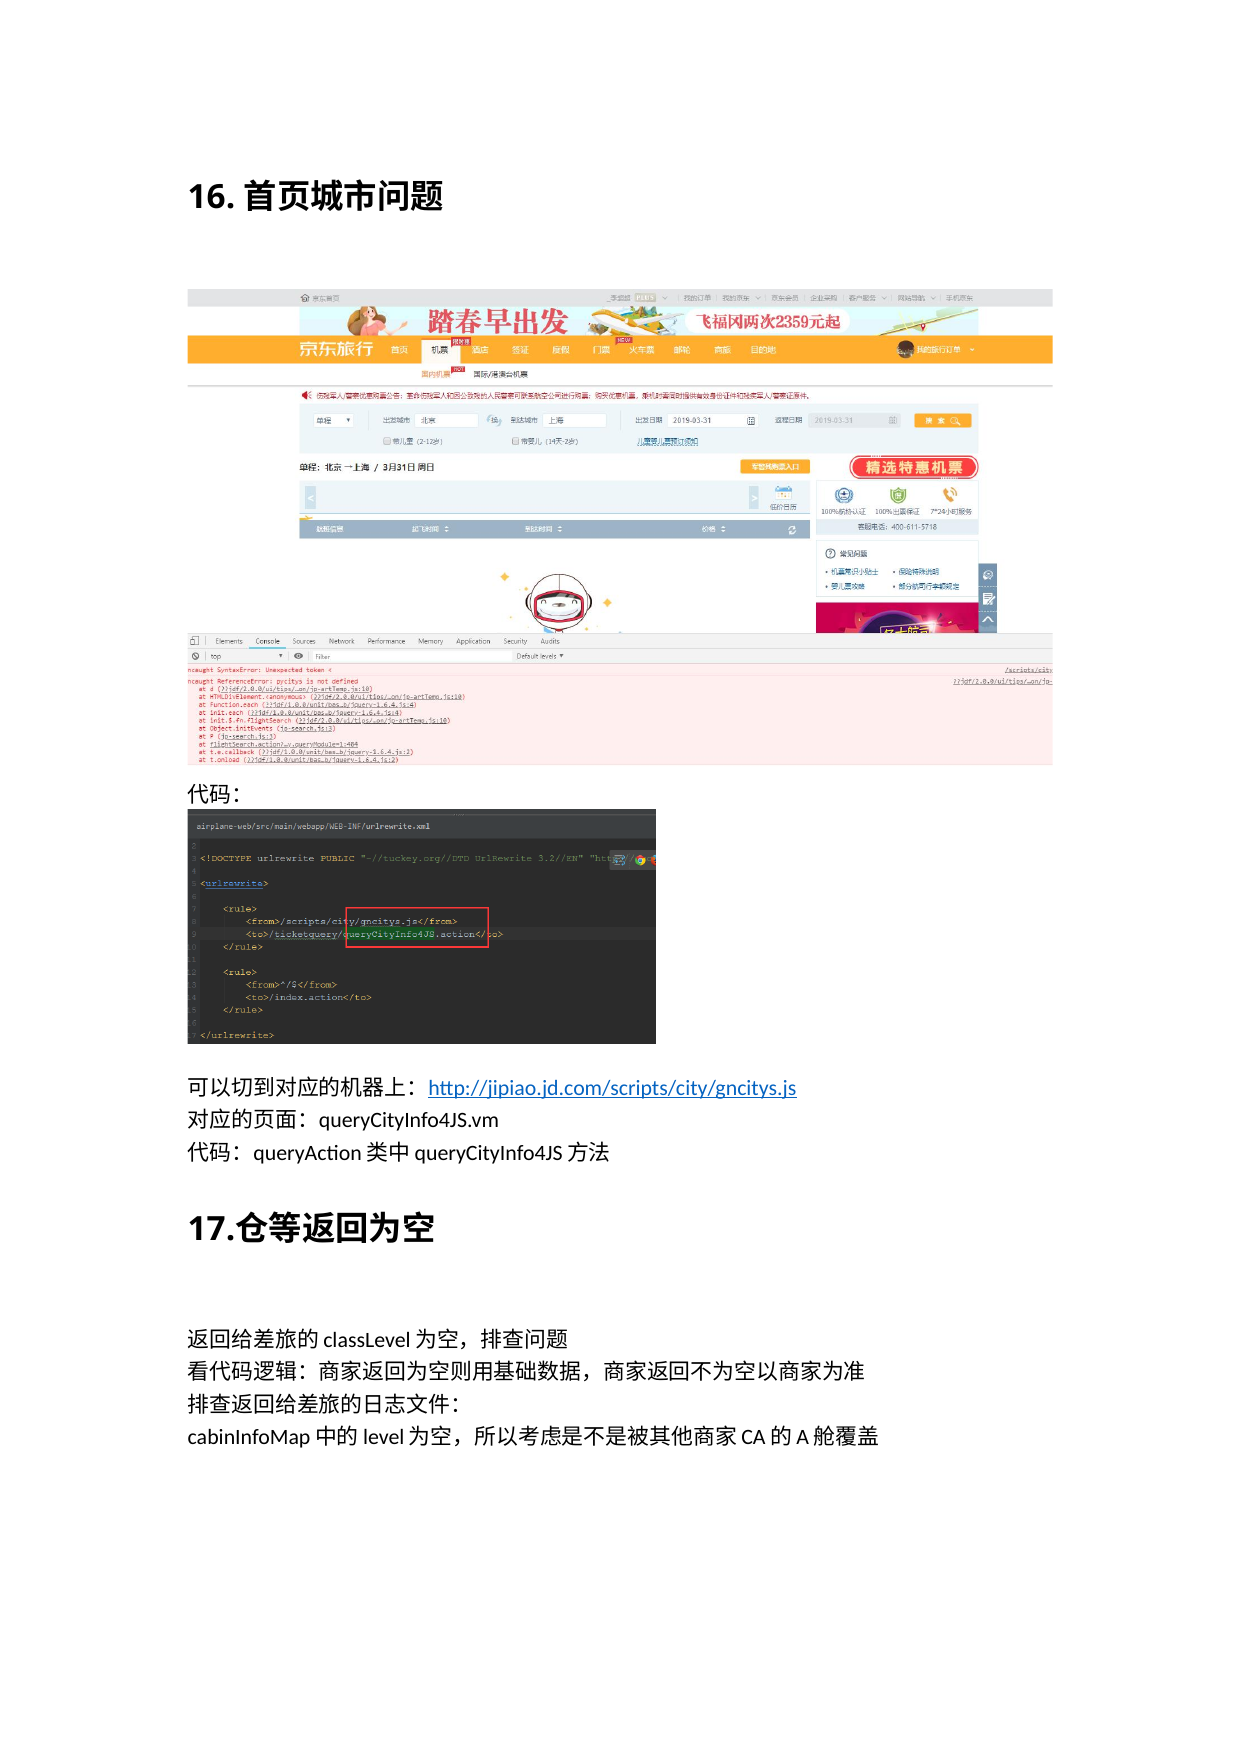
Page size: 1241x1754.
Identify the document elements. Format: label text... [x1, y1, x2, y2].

picture [187, 809, 656, 1044]
text 对应的页面：queryCityInfo4JS.vm [187, 1102, 1053, 1134]
text 代码：queryAction类中queryCityInfo4JS方法 [187, 1134, 1053, 1167]
text 排查返回给差旅的日志文件： [187, 1386, 1053, 1419]
text 可以切到对应的机器上：http://jipiao.jd.com/scripts/city/gncitys.js [187, 1069, 1053, 1102]
text 代码： [187, 777, 1053, 809]
text 看代码逻辑：商家返回为空则用基础数据，商家返回不为空以商家为准 [187, 1354, 1053, 1386]
text 返回给差旅的classLevel为空，排查问题 [187, 1321, 1053, 1354]
picture [187, 289, 1053, 773]
subtitle 16. 首页城市问题 [187, 162, 1053, 227]
subtitle 17.仓等返回为空 [187, 1194, 1053, 1259]
text cabinInfoMap中的level为空，所以考虑是不是被其他商家CA的A舱覆盖 [187, 1419, 1053, 1451]
